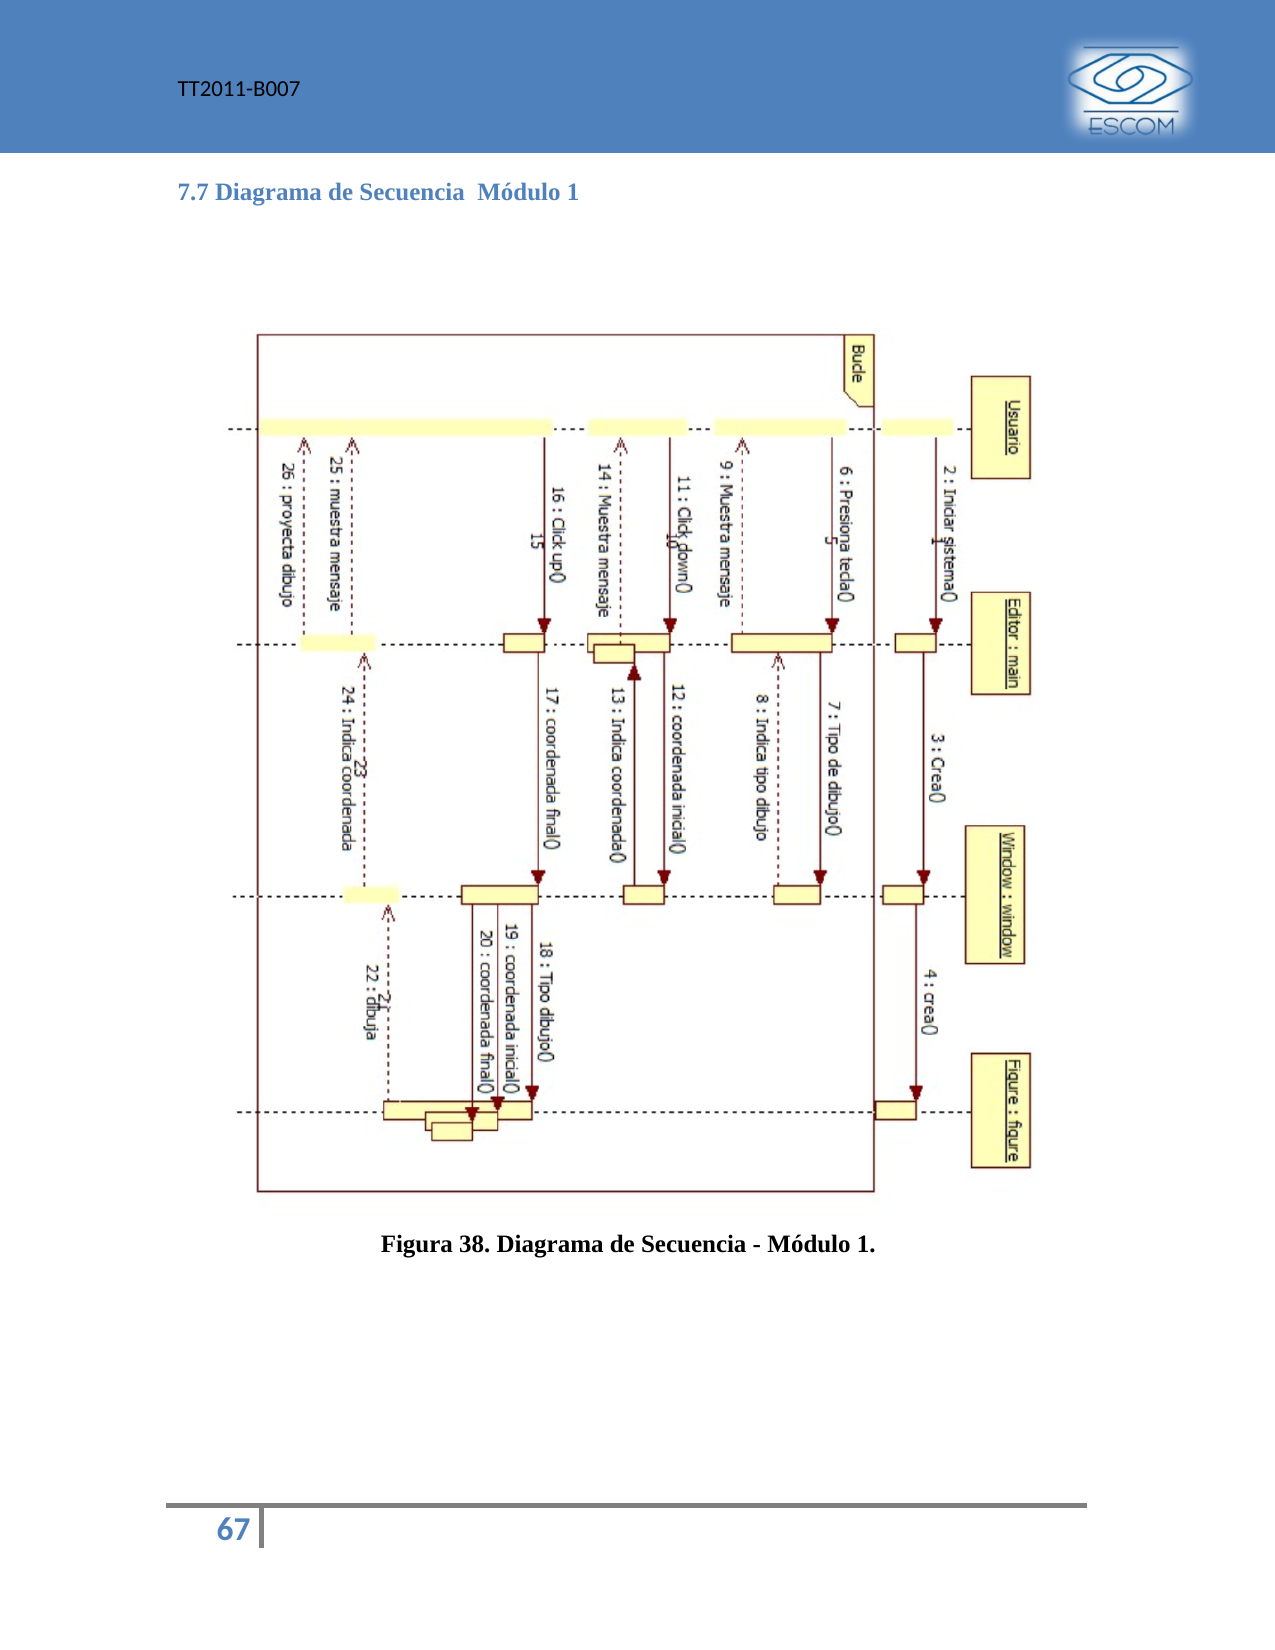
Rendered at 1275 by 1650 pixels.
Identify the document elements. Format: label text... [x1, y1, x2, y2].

subtitle 7.7 Diagrama de Secuencia Módulo 1 [177, 177, 1098, 206]
picture [1082, 55, 1178, 122]
picture [197, 304, 1060, 1219]
